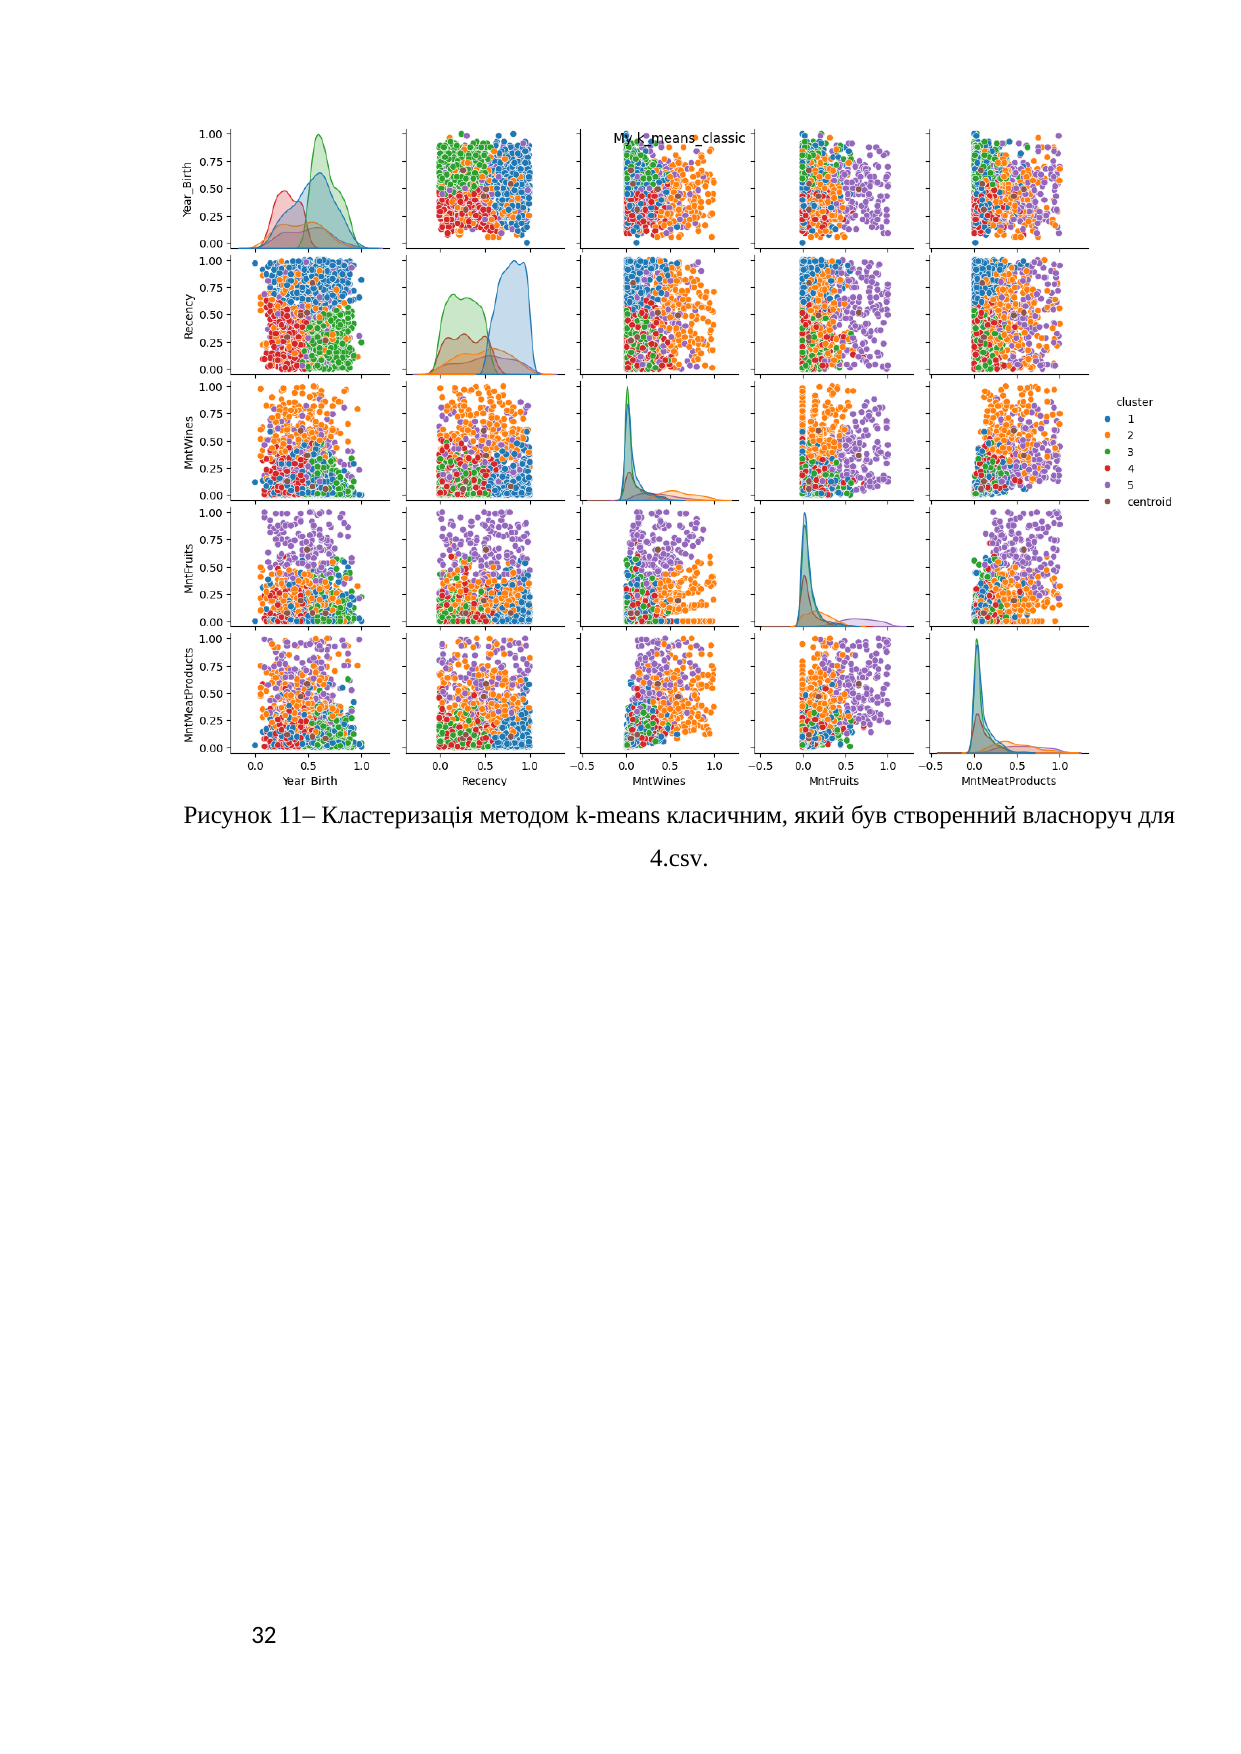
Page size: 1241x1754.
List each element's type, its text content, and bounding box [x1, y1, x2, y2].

text Рисунок 11– Кластеризація методом k-means класичним, який був створенний власноруч для 4.csv. [177, 800, 1181, 872]
picture [177, 118, 1182, 786]
